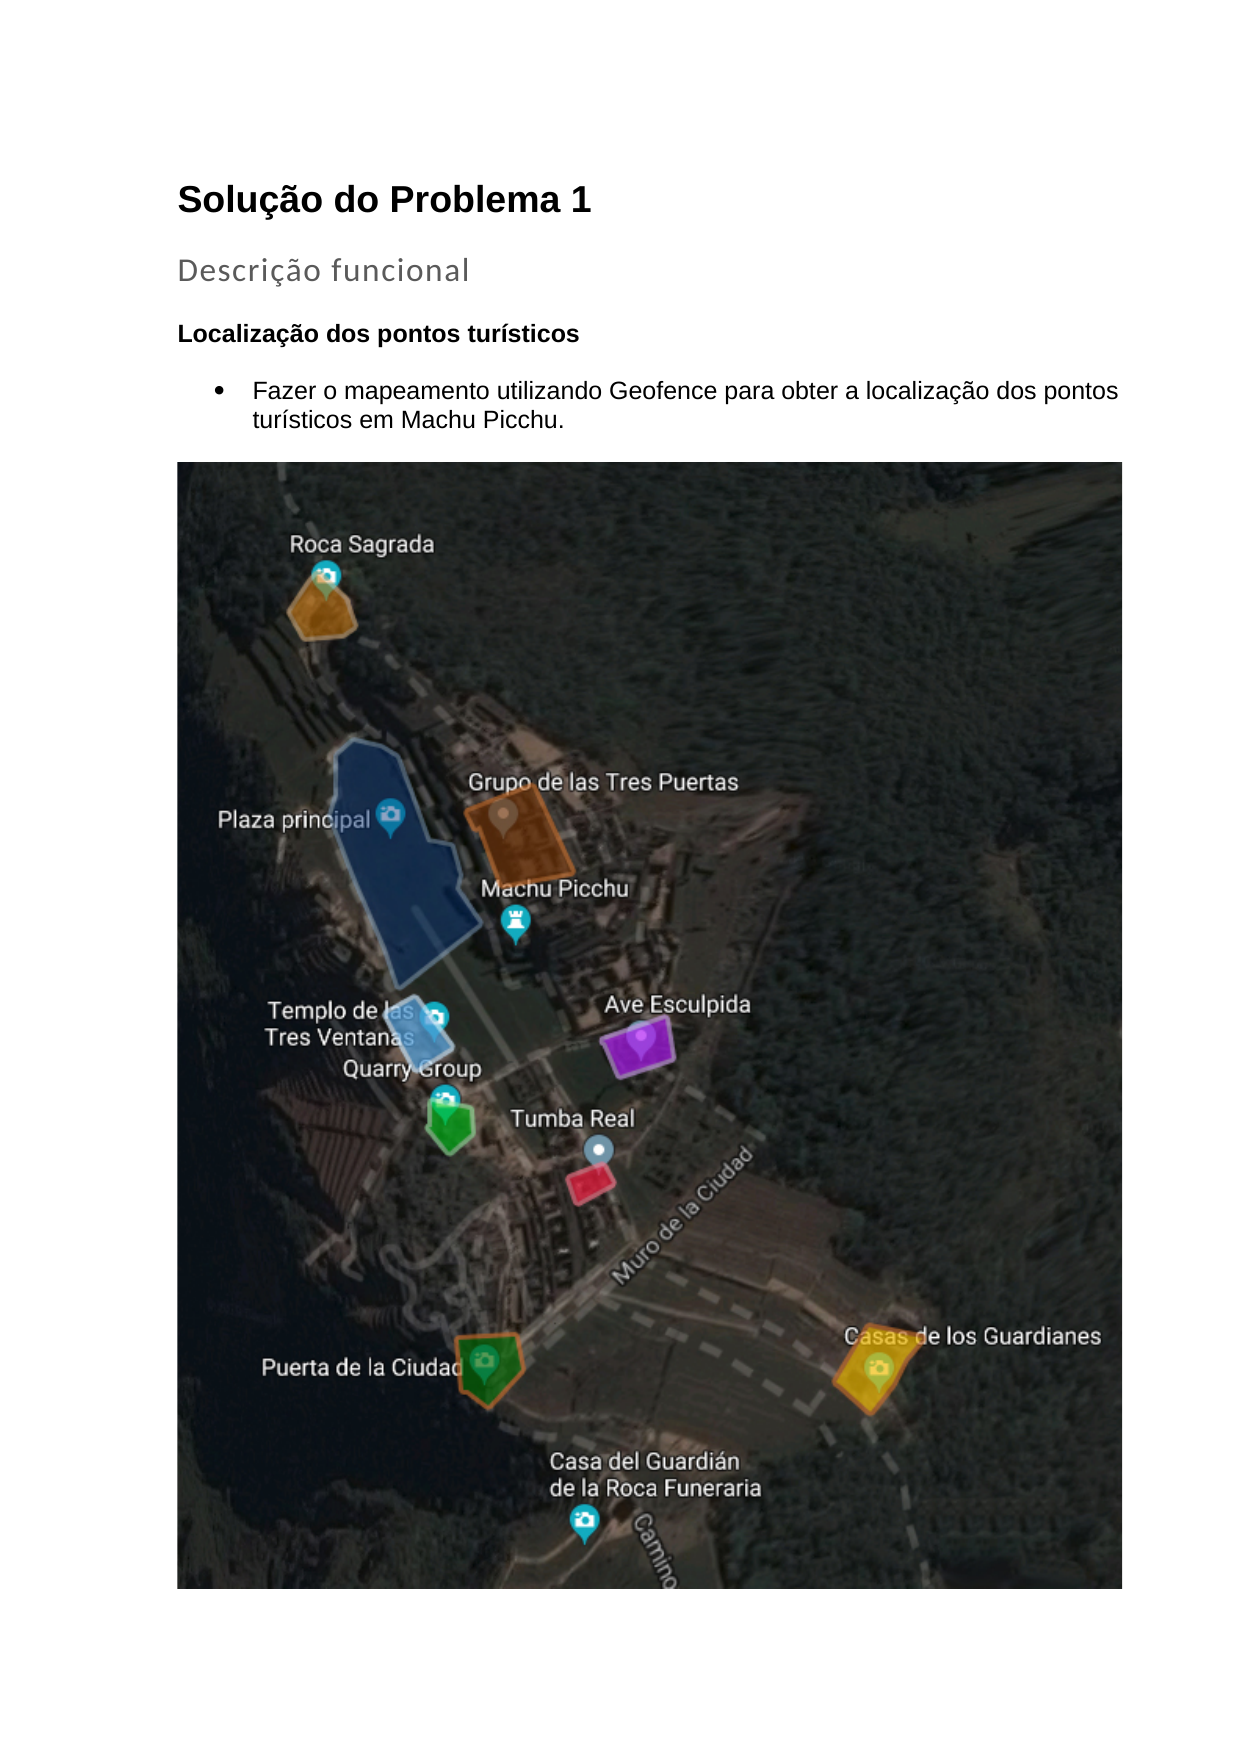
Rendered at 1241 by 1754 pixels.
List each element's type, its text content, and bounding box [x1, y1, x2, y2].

picture [177, 462, 1123, 1589]
list Fazer o mapeamento utilizando Geofence para obter a localização dos pontos turísticos em Machu Picchu. [215, 376, 1122, 462]
text Localização dos pontos turísticos [177, 318, 1122, 376]
text Solução do Problema 1 Descrição funcional [177, 177, 1122, 290]
